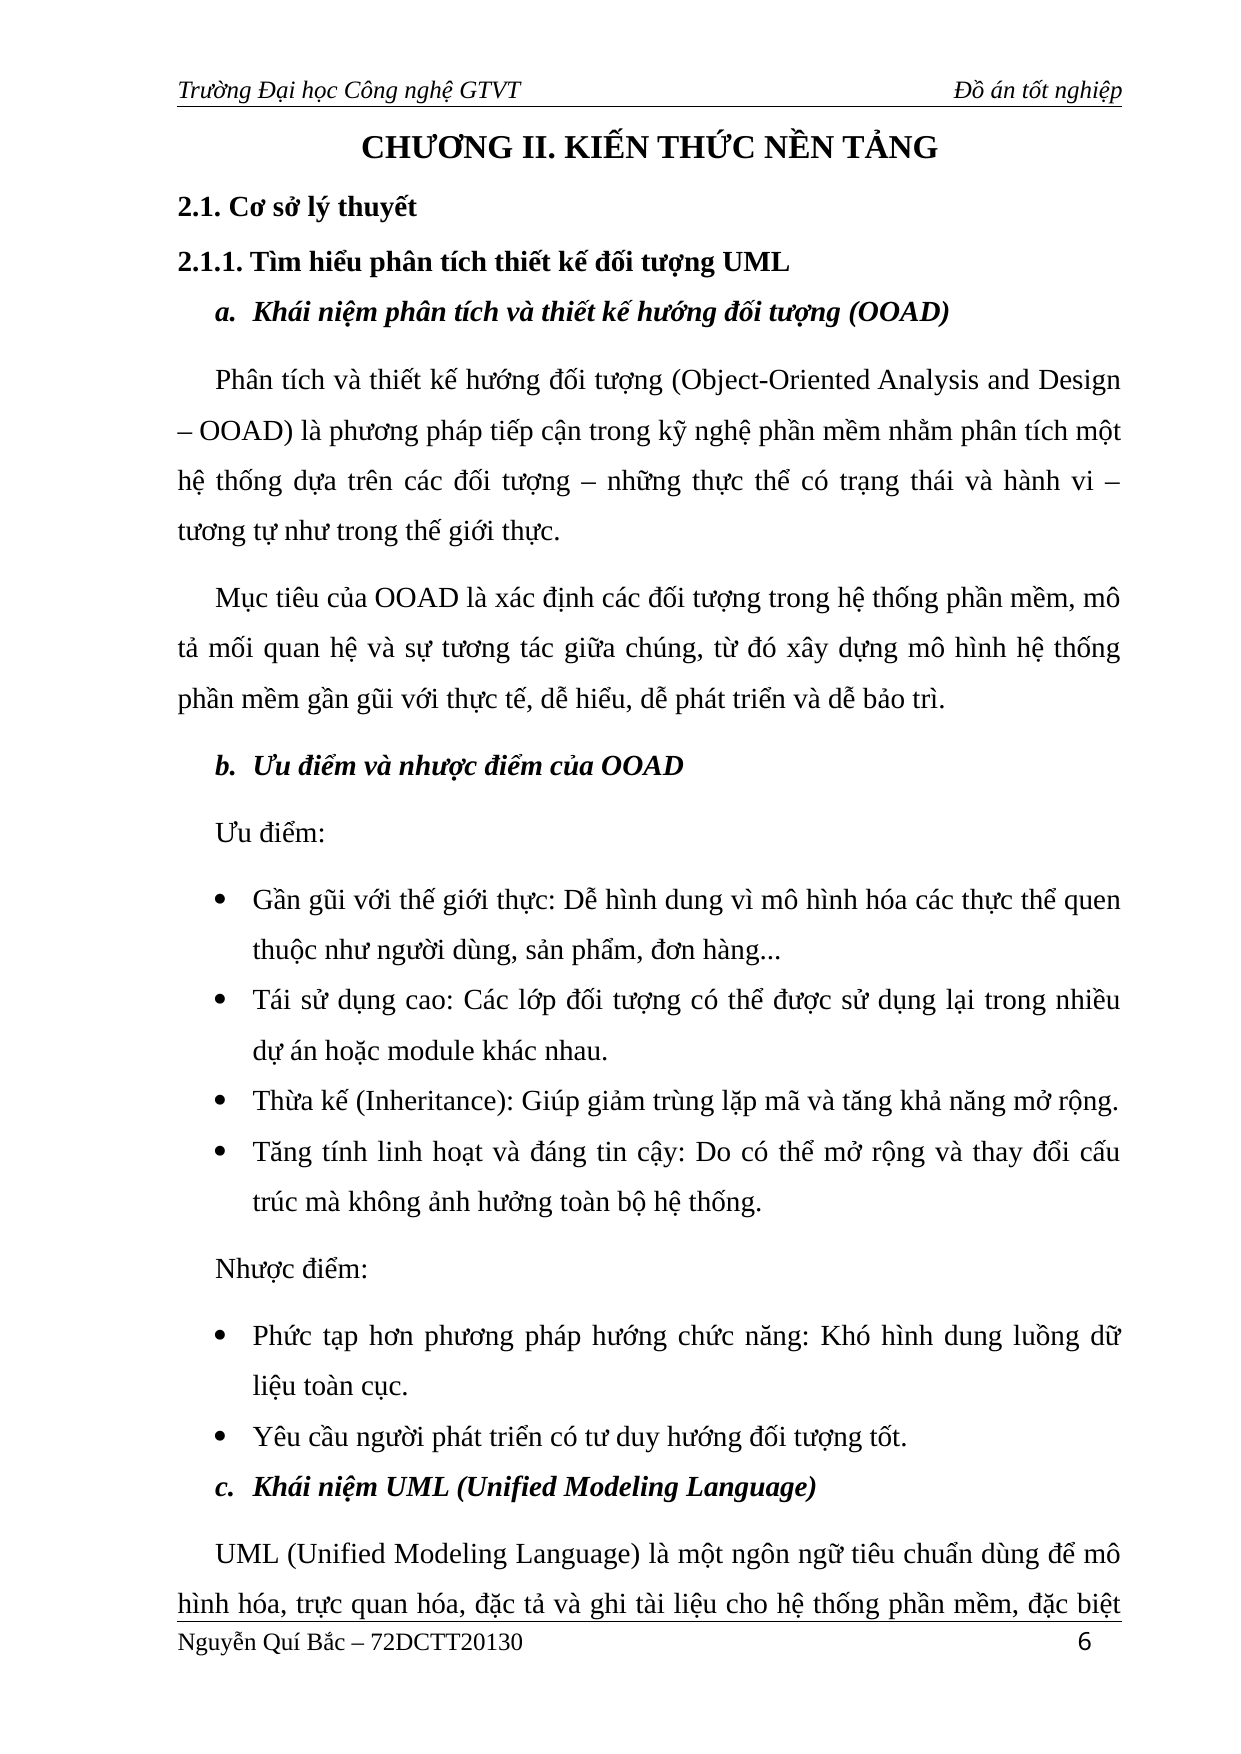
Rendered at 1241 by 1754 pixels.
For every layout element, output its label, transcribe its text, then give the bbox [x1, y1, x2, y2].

list Tăng tính linh hoạt và đáng tin cậy: Do có thể mở rộng và thay đổi cấu trúc mà không ảnh hưởng toàn bộ hệ thống. [215, 1134, 1122, 1218]
subtitle 2.1.1. Tìm hiểu phân tích thiết kế đối tượng UML [177, 244, 1122, 277]
subtitle CHƯƠNG II. KIẾN THỨC NỀN TẢNG [177, 128, 1122, 166]
list Thừa kế (Inheritance): Giúp giảm trùng lặp mã và tăng khả năng mở rộng. [215, 1083, 1122, 1117]
list Phức tạp hơn phương pháp hướng chức năng: Khó hình dung luồng dữ liệu toàn cục. [215, 1318, 1122, 1402]
text Nhược điểm: [177, 1251, 1122, 1284]
list Khái niệm UML (Unified Modeling Language) [215, 1469, 1122, 1503]
list Tái sử dụng cao: Các lớp đối tượng có thể được sử dụng lại trong nhiều dự án hoặc module khác nhau. [215, 982, 1122, 1066]
text Phân tích và thiết kế hướng đối tượng (Object-Oriented Analysis and Design – OOAD) là phương pháp tiếp cận trong kỹ nghệ phần mềm nhằm phân tích một hệ thống dựa trên các đối tượng – những thực thể có trạng thái và hành vi – tương tự như trong thế giới thực. [177, 362, 1122, 547]
list Ưu điểm và nhược điểm của OOAD [215, 748, 1122, 781]
list Gần gũi với thế giới thực: Dễ hình dung vì mô hình hóa các thực thể quen thuộc như người dùng, sản phẩm, đơn hàng... [215, 882, 1122, 966]
subtitle 2.1. Cơ sở lý thuyết [177, 189, 1122, 223]
text Ưu điểm: [177, 815, 1122, 848]
list Yêu cầu người phát triển có tư duy hướng đối tượng tốt. [215, 1419, 1122, 1452]
text Mục tiêu của OOAD là xác định các đối tượng trong hệ thống phần mềm, mô tả mối quan hệ và sự tương tác giữa chúng, từ đó xây dựng mô hình hệ thống phần mềm gần gũi với thực tế, dễ hiểu, dễ phát triển và dễ bảo trì. [177, 580, 1122, 714]
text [177, 1536, 1122, 1620]
list Khái niệm phân tích và thiết kế hướng đối tượng (OOAD) [215, 294, 1122, 328]
